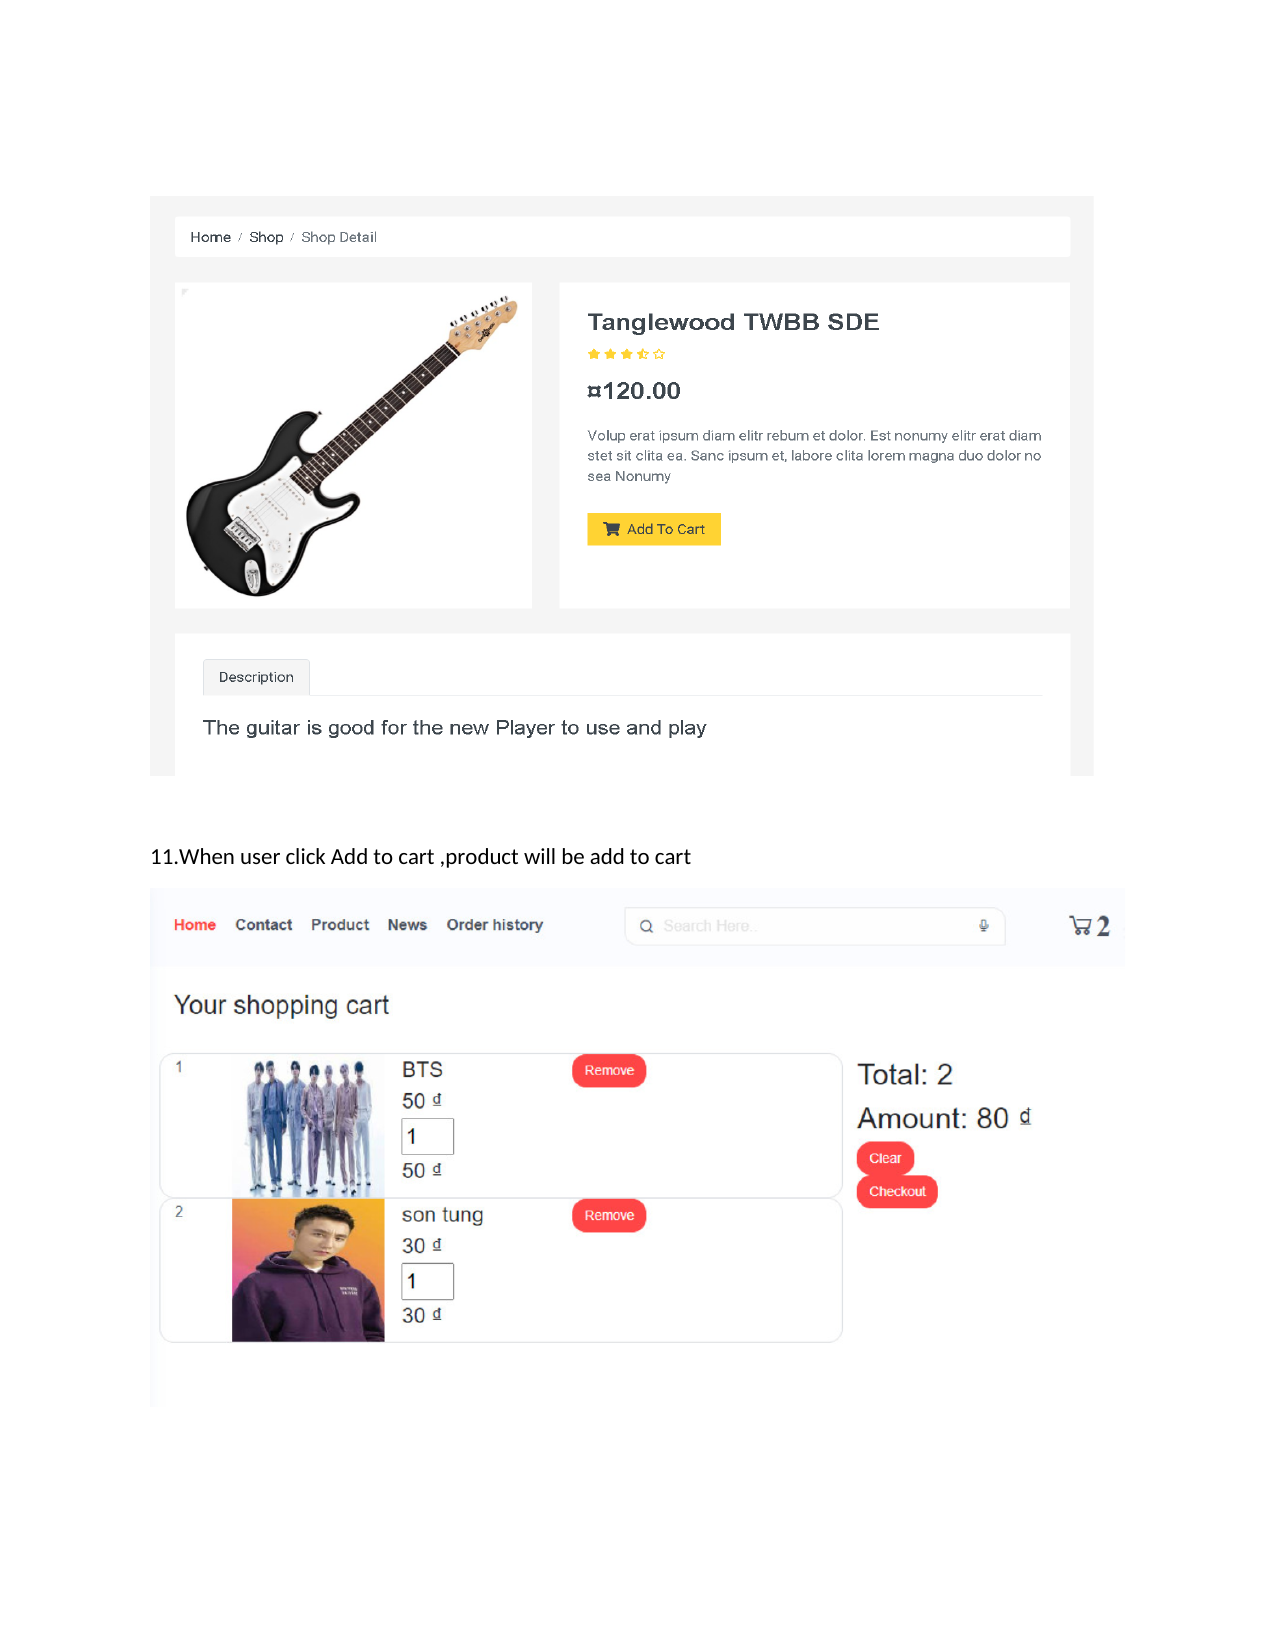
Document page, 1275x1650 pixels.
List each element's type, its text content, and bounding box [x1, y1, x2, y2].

picture [150, 888, 1125, 1407]
picture [150, 196, 1094, 776]
text 11.When user click Add to cart ,product will be add to cart [150, 842, 1125, 870]
